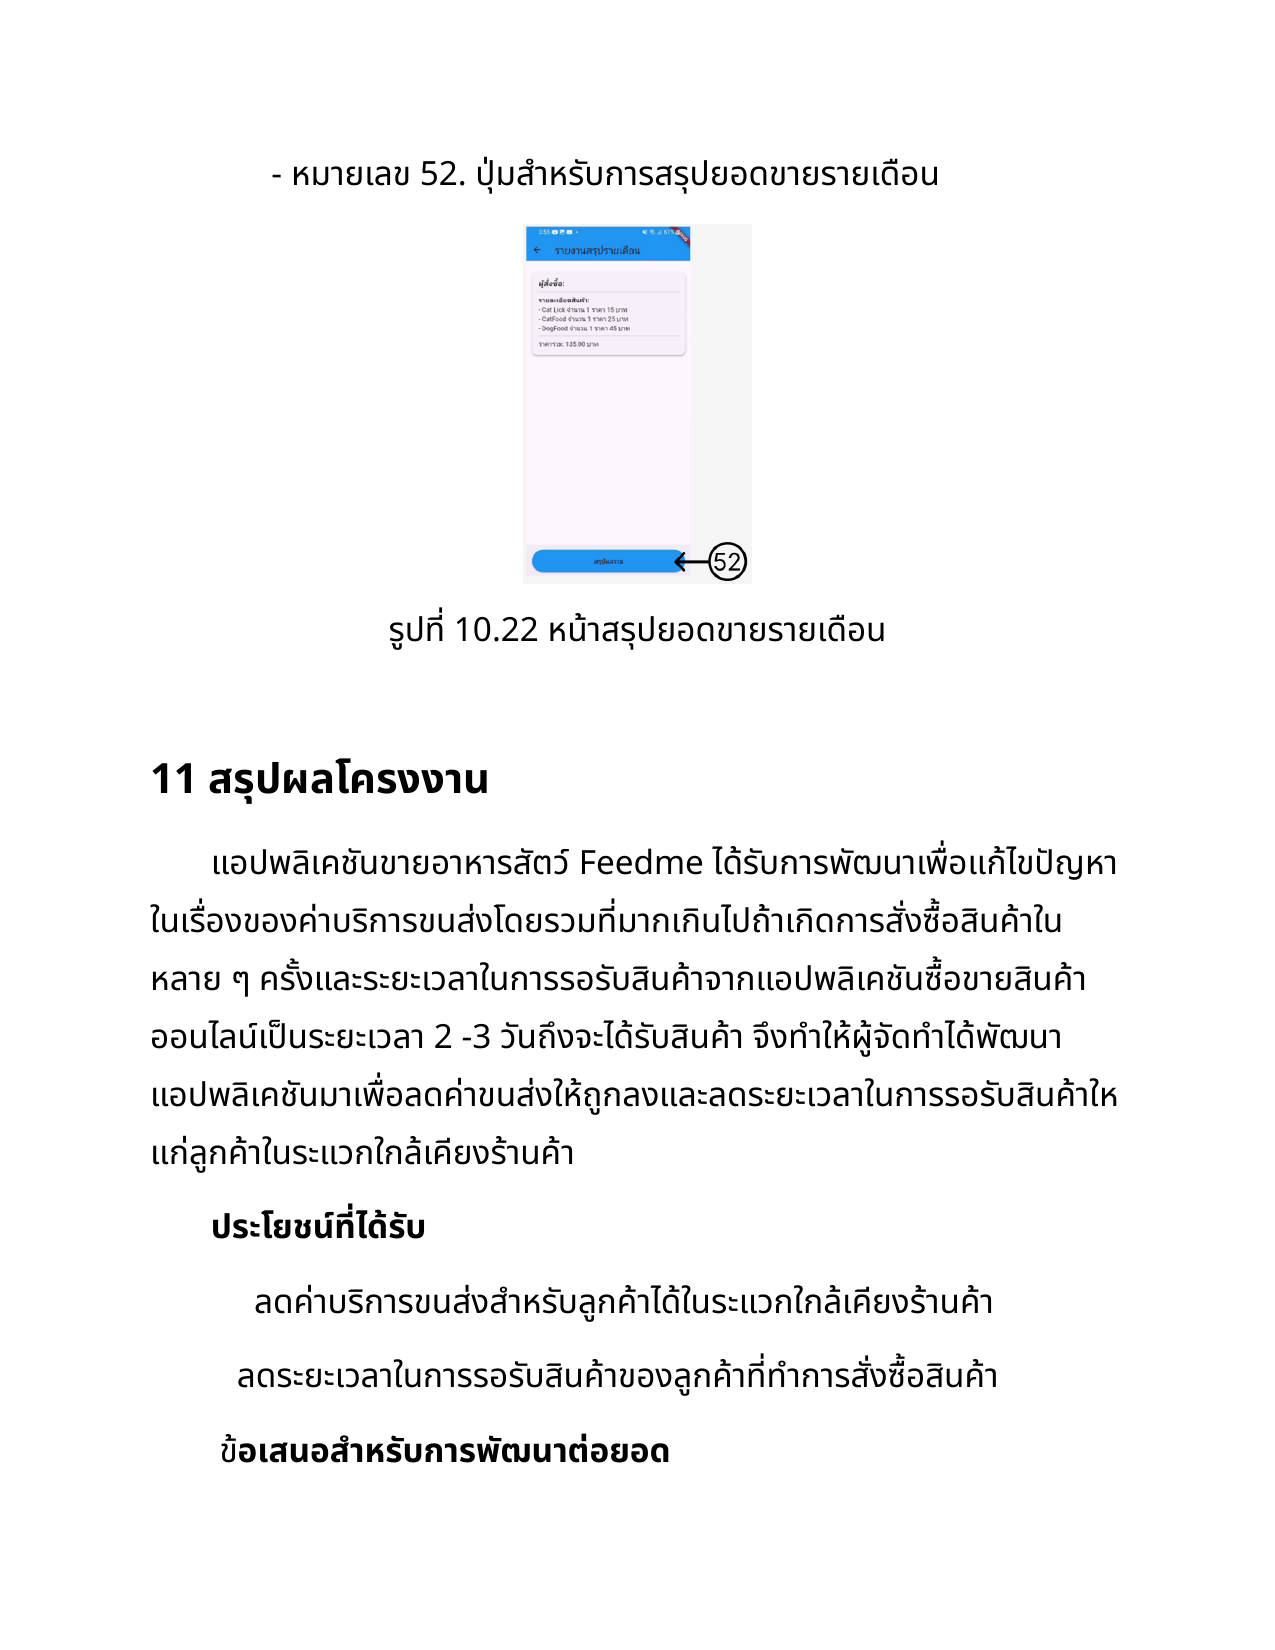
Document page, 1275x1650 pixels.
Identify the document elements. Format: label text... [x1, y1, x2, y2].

text แอปพลิเคชันขายอาหารสัตว์ Feedme ได้รับการพัฒนาเพื่อแก้ไขปัญหาในเรื่องของค่าบริการขนส่งโดยรวมที่มากเกินไปถ้าเกิดการสั่งซื้อสินค้าในหลาย ๆ ครั้งและระยะเวลาในการรอรับสินค้าจากแอปพลิเคชันซื้อขายสินค้าออนไลน์เป็นระยะเวลา 2 -3 วันถึงจะได้รับสินค้า จึงทำให้ผู้จัดทำได้พัฒนาแอปพลิเคชันมาเพื่อลดค่าขนส่งให้ถูกลงและลดระยะเวลาในการรอรับสินค้าใหแก่ลูกค้าในระแวกใกล้เคียงร้านค้า [150, 839, 1125, 1179]
text ลดระยะเวลาในการรอรับสินค้าของลูกค้าที่ทำการสั่งซื้อสินค้า [150, 1352, 1125, 1403]
text ลดค่าบริการขนส่งสำหรับลูกค้าได้ในระแวกใกล้เคียงร้านค้า [150, 1278, 1125, 1328]
text รูปที่ 10.22 หน้าสรุปยอดขายรายเดือน [150, 606, 1125, 656]
picture [523, 224, 752, 584]
text ประโยชน์ที่ได้รับ [150, 1203, 1125, 1254]
text ข้อเสนอสำหรับการพัฒนาต่อยอด [150, 1427, 1125, 1477]
text - หมายเลข 52. ปุ่มสำหรับการสรุปยอดขายรายเดือน [150, 150, 1125, 201]
text 11 สรุปผลโครงงาน [150, 749, 1125, 812]
